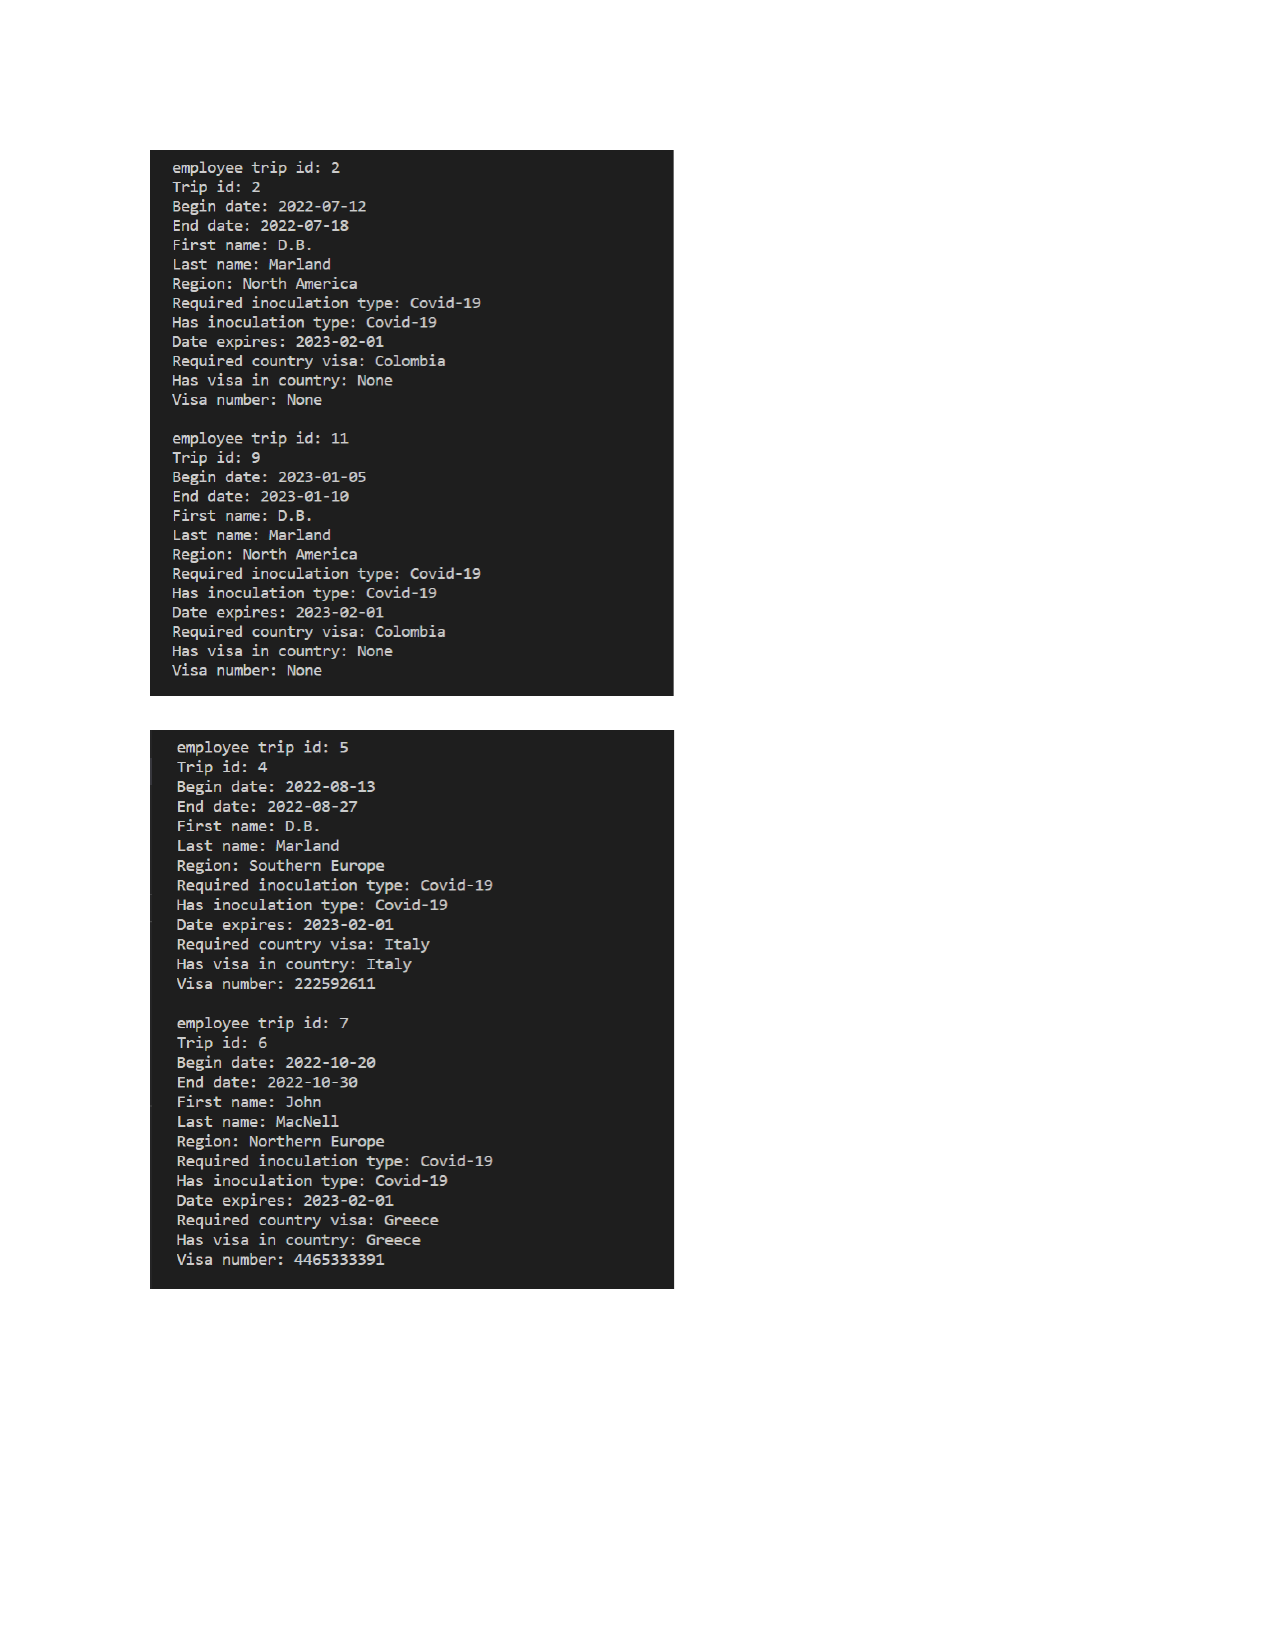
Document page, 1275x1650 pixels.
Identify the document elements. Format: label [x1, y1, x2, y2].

picture [150, 730, 675, 1289]
picture [150, 150, 674, 696]
